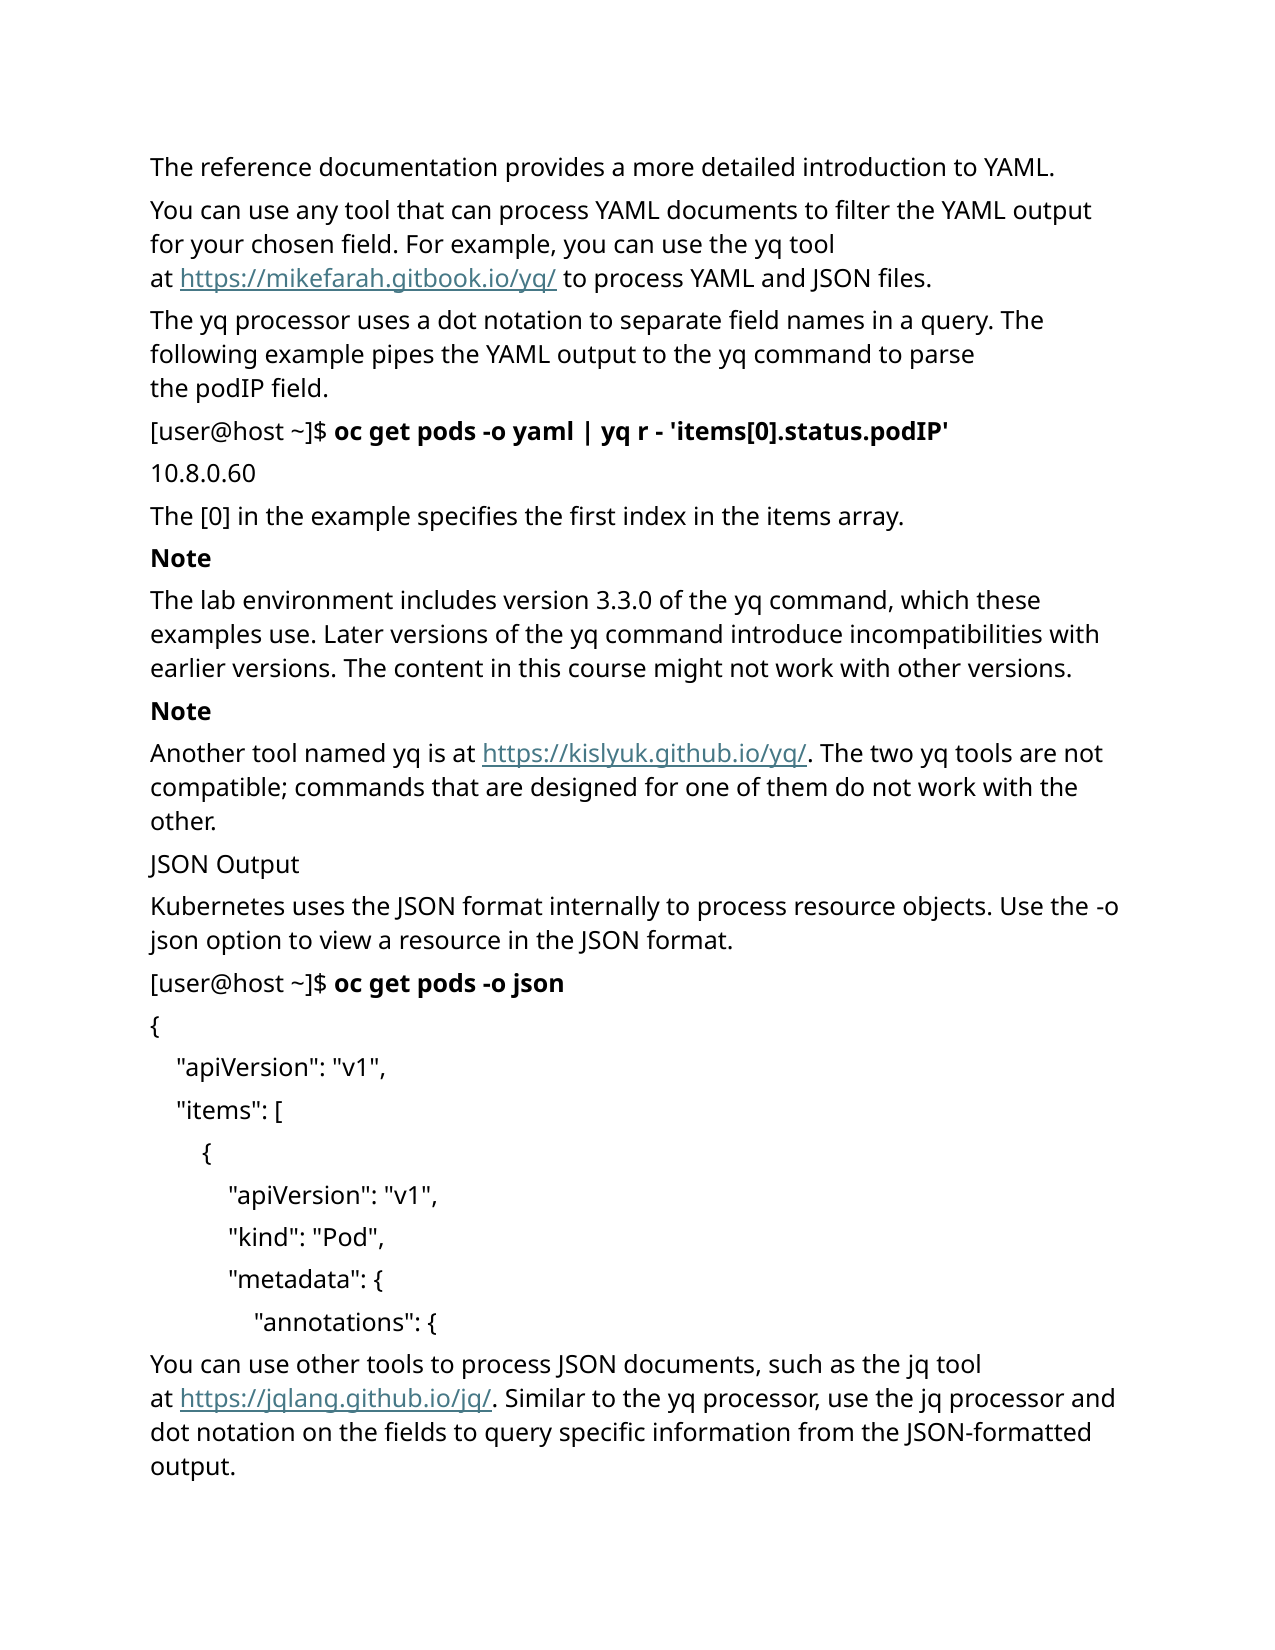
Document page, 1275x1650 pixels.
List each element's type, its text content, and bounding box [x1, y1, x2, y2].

text "apiVersion": "v1", [150, 1177, 1125, 1211]
text "kind": "Pod", [150, 1220, 1125, 1254]
text Note [150, 541, 1125, 575]
text "items": [ [150, 1092, 1125, 1127]
text [user@host ~]$ oc get pods -o json [150, 965, 1125, 999]
text { [150, 1135, 1125, 1169]
text JSON Output [150, 846, 1125, 881]
text "metadata": { [150, 1262, 1125, 1296]
text { [150, 1008, 1125, 1042]
text You can use other tools to process JSON documents, such as the jq tool at https://jqlang.github.io/jq/. Similar to the yq processor, use the jq processor and dot notation on the fields to query specific information from the JSON-formatted output. [150, 1347, 1125, 1483]
text [user@host ~]$ oc get pods -o yaml | yq r - 'items[0].status.podIP' [150, 413, 1125, 447]
text The lab environment includes version 3.3.0 of the yq command, which these examples use. Later versions of the yq command introduce incompatibilities with earlier versions. The content in this course might not work with other versions. [150, 583, 1125, 685]
text Note [150, 693, 1125, 728]
text "annotations": { [150, 1304, 1125, 1338]
text The reference documentation provides a more detailed introduction to YAML. [150, 150, 1125, 184]
text The [0] in the example specifies the first index in the items array. [150, 498, 1125, 532]
text The yq processor uses a dot notation to separate field names in a query. The following example pipes the YAML output to the yq command to parse the podIP field. [150, 303, 1125, 405]
text "apiVersion": "v1", [150, 1050, 1125, 1084]
text You can use any tool that can process YAML documents to filter the YAML output for your chosen field. For example, you can use the yq tool at https://mikefarah.gitbook.io/yq/ to process YAML and JSON files. [150, 192, 1125, 294]
text Kubernetes uses the JSON format internally to process resource objects. Use the -o json option to view a resource in the JSON format. [150, 889, 1125, 957]
text 10.8.0.60 [150, 456, 1125, 490]
text Another tool named yq is at https://kislyuk.github.io/yq/. The two yq tools are not compatible; commands that are designed for one of them do not work with the other. [150, 736, 1125, 838]
